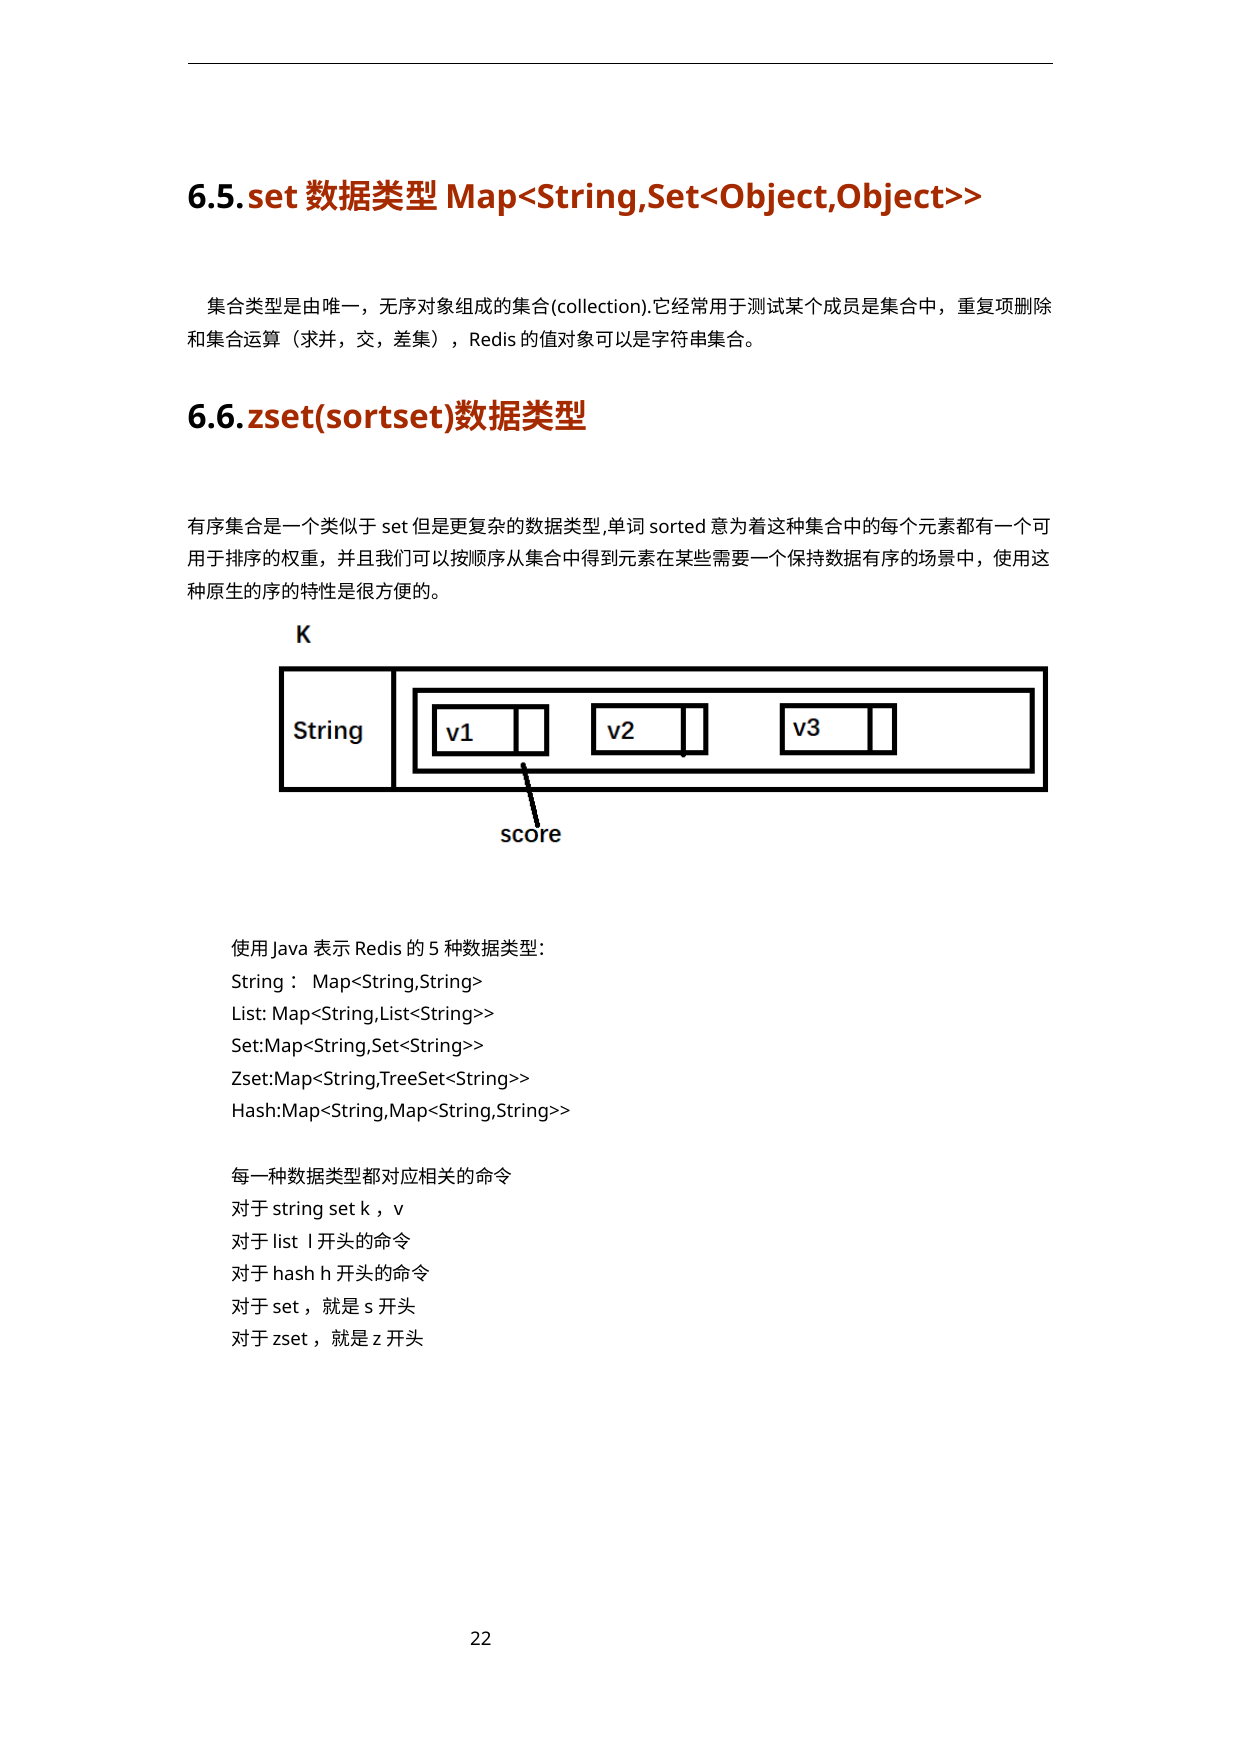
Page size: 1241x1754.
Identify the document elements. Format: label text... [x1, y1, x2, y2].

text 使用Java 表示Redis的5 种数据类型： [187, 931, 1053, 964]
text Set:Map<String,Set<String>> [187, 1029, 1053, 1061]
picture [231, 606, 1097, 879]
text List: Map<String,List<String>> [187, 996, 1053, 1029]
text 对于set ，就是 s 开头 [187, 1289, 1053, 1321]
text 集合类型是由唯一，无序对象组成的集合(collection).它经常用于测试某个成员是集合中，重复项删除和集合运算（求并，交，差集），Redis的值对象可以是字符串集合。 [187, 289, 1053, 354]
text 有序集合是一个类似于set但是更复杂的数据类型,单词sorted意为着这种集合中的每个元素都有一个可用于排序的权重，并且我们可以按顺序从集合中得到元素在某些需要一个保持数据有序的场景中，使用这种原生的序的特性是很方便的。 [187, 509, 1053, 606]
text 对于hash h 开头的命令 [187, 1256, 1053, 1289]
text 对于string set k ，v [187, 1191, 1053, 1224]
text 对于zset ，就是z 开头 [187, 1321, 1053, 1354]
text 每一种数据类型都对应相关的命令 [187, 1159, 1053, 1191]
text Hash:Map<String,Map<String,String>> [187, 1094, 1053, 1126]
subtitle zset(sortset)数据类型 [187, 381, 1053, 446]
text Zset:Map<String,TreeSet<String>> [187, 1061, 1053, 1094]
subtitle set数据类型Map<String,Set<Object,Object>> [187, 162, 1053, 227]
text String ： Map<String,String> [187, 964, 1053, 996]
text 对于list l 开头的命令 [187, 1224, 1053, 1256]
